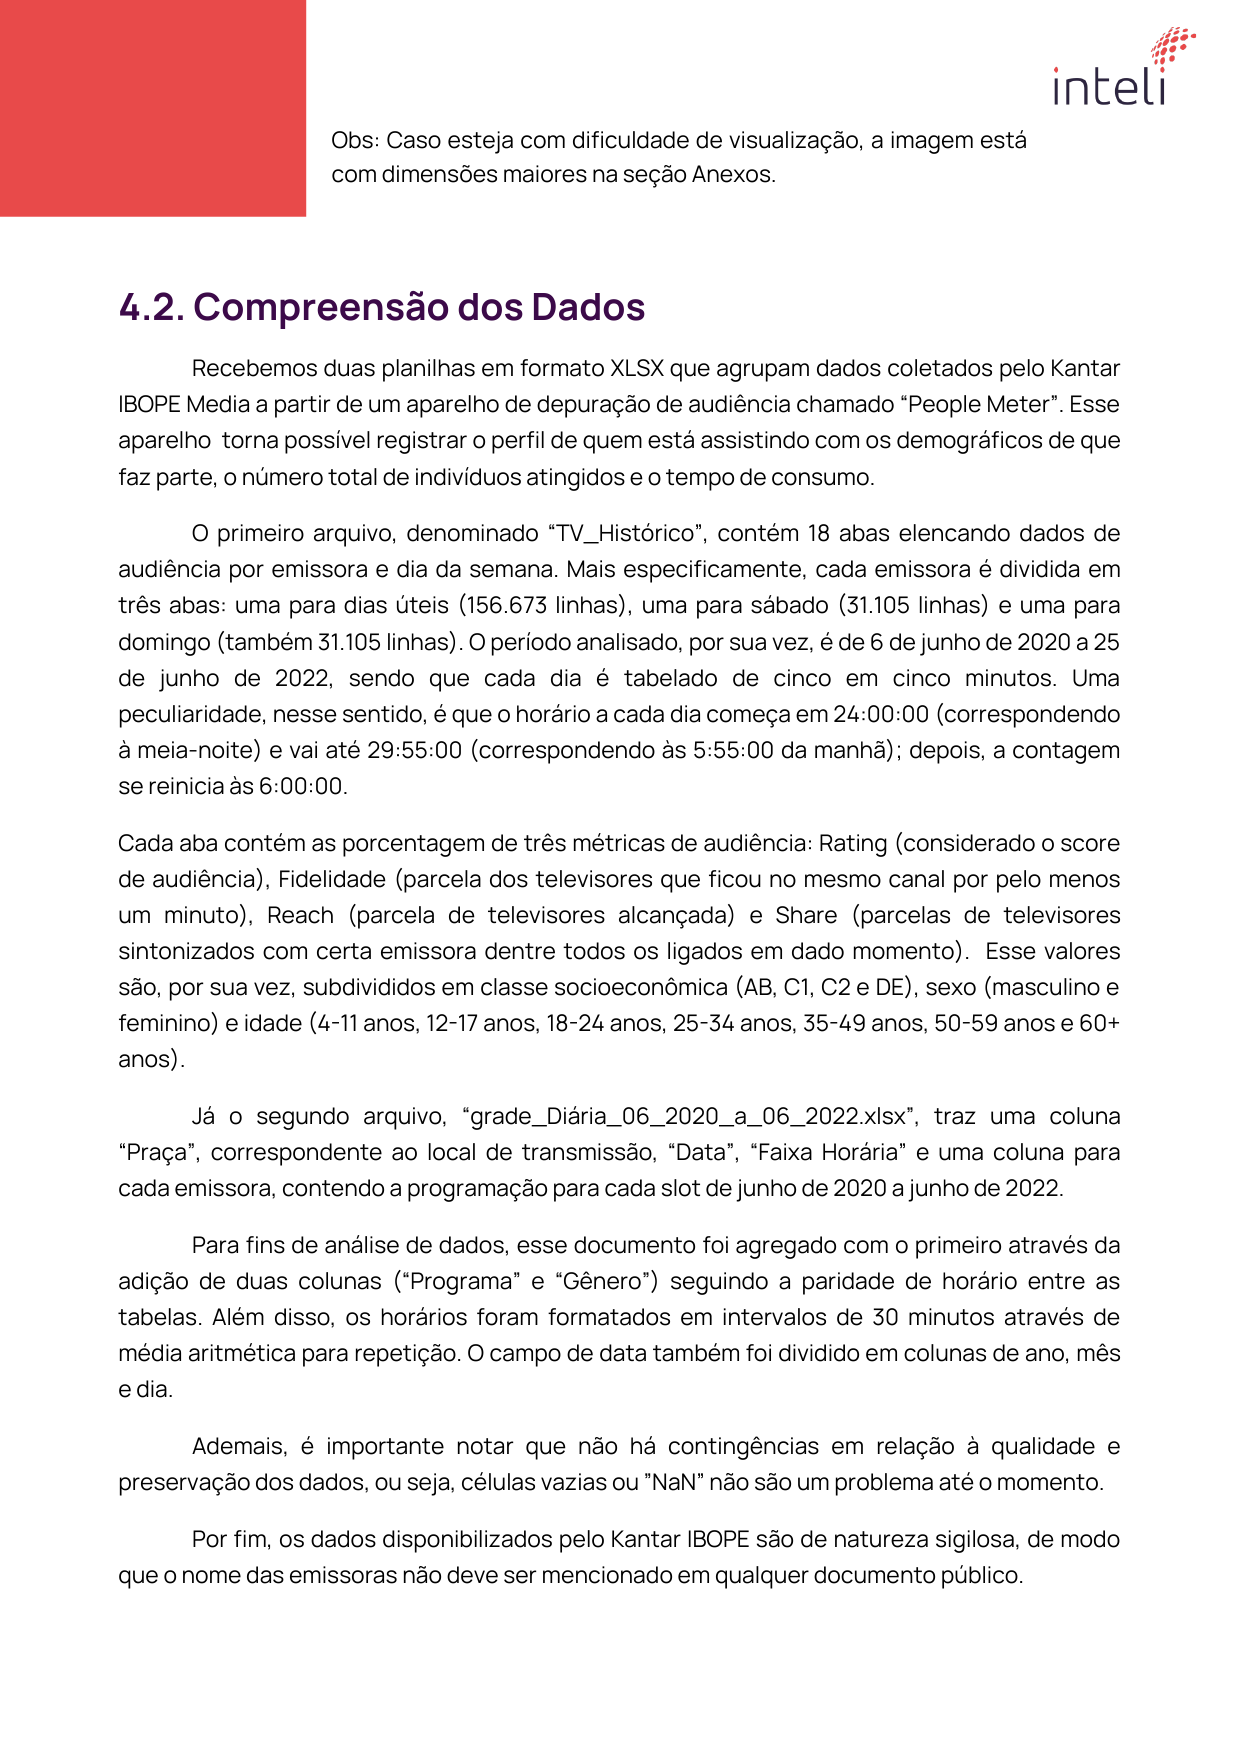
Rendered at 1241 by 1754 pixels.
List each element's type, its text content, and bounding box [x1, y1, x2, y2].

text Recebemos duas planilhas em formato XLSX que agrupam dados coletados pelo Kantar IBOPE Media a partir de um aparelho de depuração de audiência chamado “People Meter”. Esse aparelho torna possível registrar o perfil de quem está assistindo com os demográficos de que faz parte, o número total de indivíduos atingidos e o tempo de consumo. [118, 352, 1122, 492]
picture [1054, 27, 1197, 105]
text Já o segundo arquivo, “grade_Diária_06_2020_a_06_2022.xlsx”, traz uma coluna “Praça”, correspondente ao local de transmissão, “Data”, “Faixa Horária” e uma coluna para cada emissora, contendo a programação para cada slot de junho de 2020 a junho de 2022. [118, 1099, 1122, 1203]
text Para fins de análise de dados, esse documento foi agregado com o primeiro através da adição de duas colunas (“Programa” e “Gênero”) seguindo a paridade de horário entre as tabelas. Além disso, os horários foram formatados em intervalos de 30 minutos através de média aritmética para repetição. O campo de data também foi dividido em colunas de ano, mês e dia. [118, 1228, 1122, 1404]
text Cada aba contém as porcentagem de três métricas de audiência: Rating (considerado o score de audiência), Fidelidade (parcela dos televisores que ficou no mesmo canal por pelo menos um minuto), Reach (parcela de televisores alcançada) e Share (parcelas de televisores sintonizados com certa emissora dentre todos os ligados em dado momento). Esse valores são, por sua vez, subdivididos em classe socioeconômica (AB, C1, C2 e DE), sexo (masculino e feminino) e idade (4-11 anos, 12-17 anos, 18-24 anos, 25-34 anos, 35-49 anos, 50-59 anos e 60+ anos). [118, 826, 1122, 1074]
subtitle 4.2. Compreensão dos Dados [118, 280, 1122, 332]
text Ademais, é importante notar que não há contingências em relação à qualidade e preservação dos dados, ou seja, células vazias ou ”NaN” não são um problema até o momento. [118, 1429, 1122, 1497]
text Por fim, os dados disponibilizados pelo Kantar IBOPE são de natureza sigilosa, de modo que o nome das emissoras não deve ser mencionado em qualquer documento público. [118, 1522, 1122, 1590]
picture [0, 0, 307, 217]
text Obs: Caso esteja com dificuldade de visualização, a imagem está com dimensões maiores na seção Anexos. [118, 124, 1122, 189]
text O primeiro arquivo, denominado “TV_Histórico”, contém 18 abas elencando dados de audiência por emissora e dia da semana. Mais especificamente, cada emissora é dividida em três abas: uma para dias úteis (156.673 linhas), uma para sábado (31.105 linhas) e uma para domingo (também 31.105 linhas). O período analisado, por sua vez, é de 6 de junho de 2020 a 25 de junho de 2022, sendo que cada dia é tabelado de cinco em cinco minutos. Uma peculiaridade, nesse sentido, é que o horário a cada dia começa em 24:00:00 (correspondendo à meia-noite) e vai até 29:55:00 (correspondendo às 5:55:00 da manhã); depois, a contagem se reinicia às 6:00:00. [118, 517, 1122, 801]
